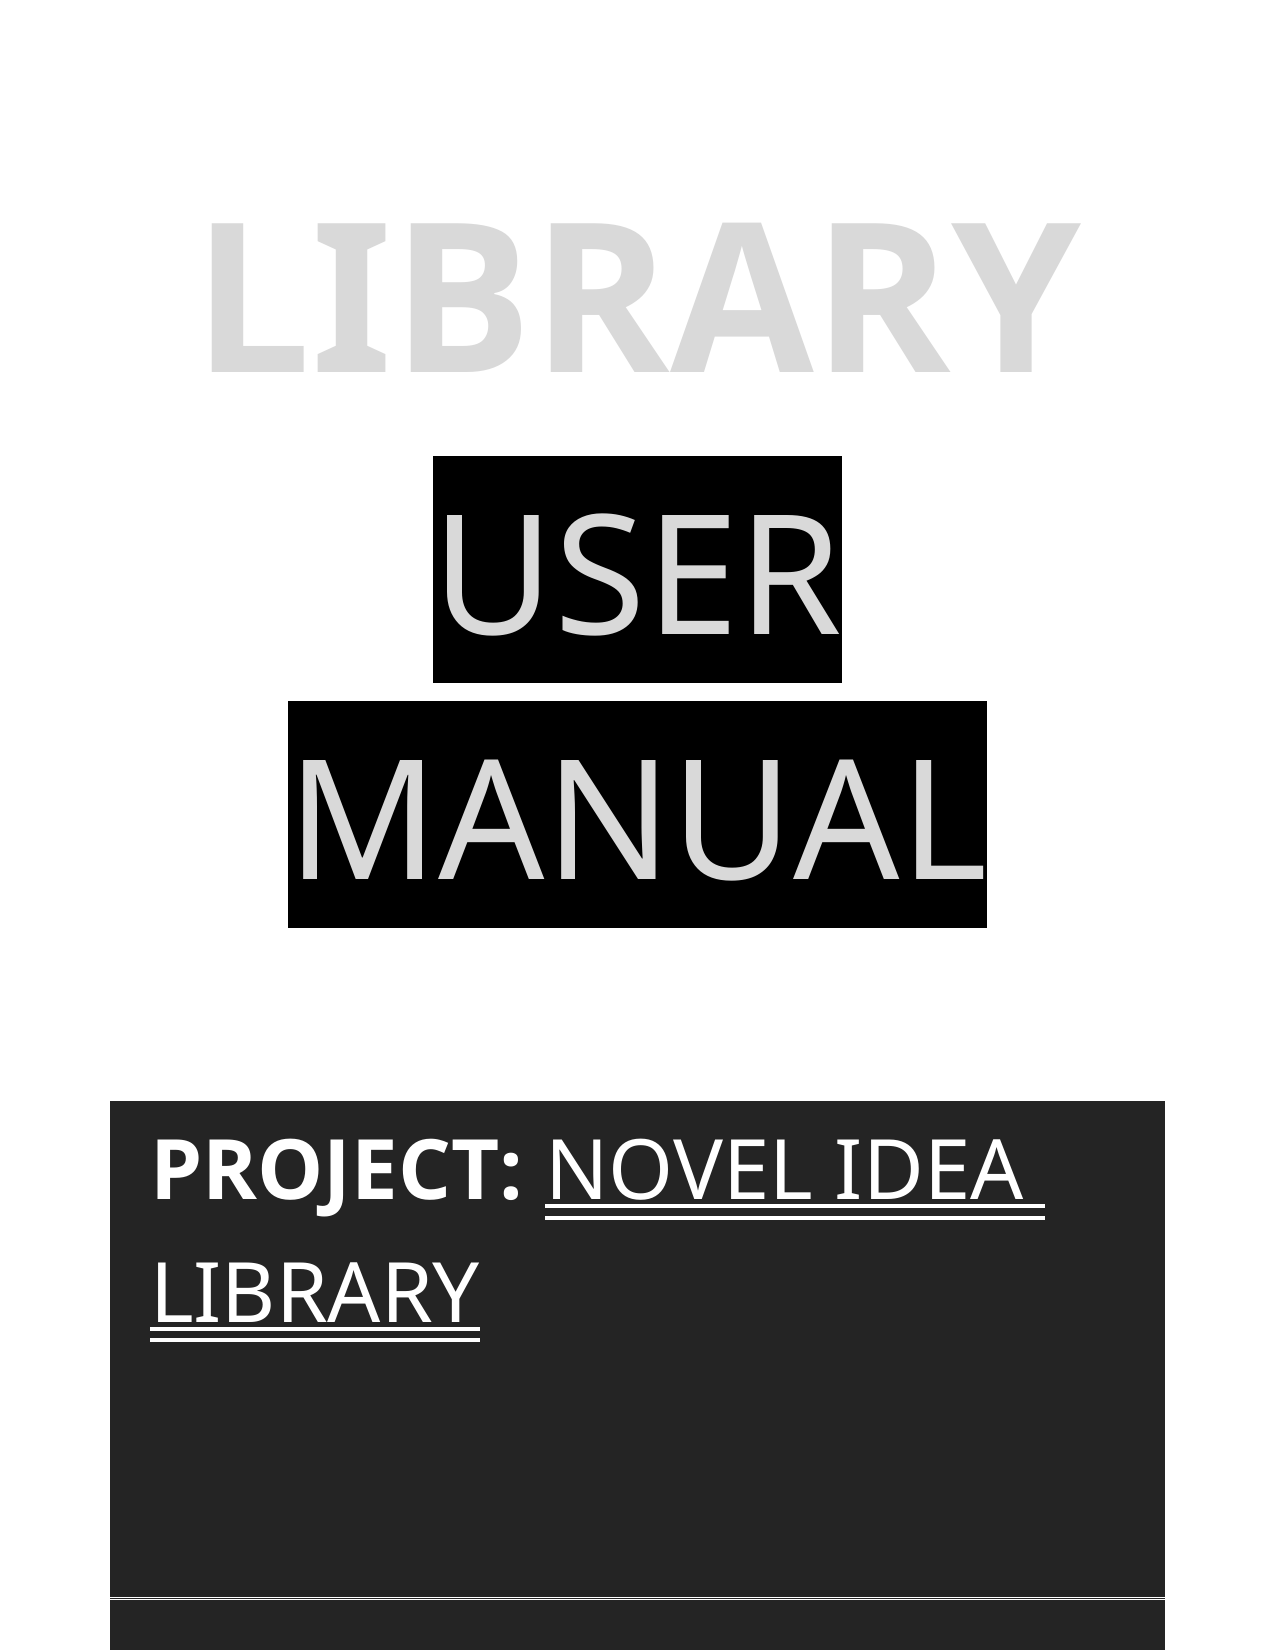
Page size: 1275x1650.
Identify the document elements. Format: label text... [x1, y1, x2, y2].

text USER MANUAL [150, 456, 1125, 928]
text PROJECT: NOVEL IDEA LIBRARY [150, 1110, 1125, 1346]
text LIBRARY [150, 150, 1125, 434]
